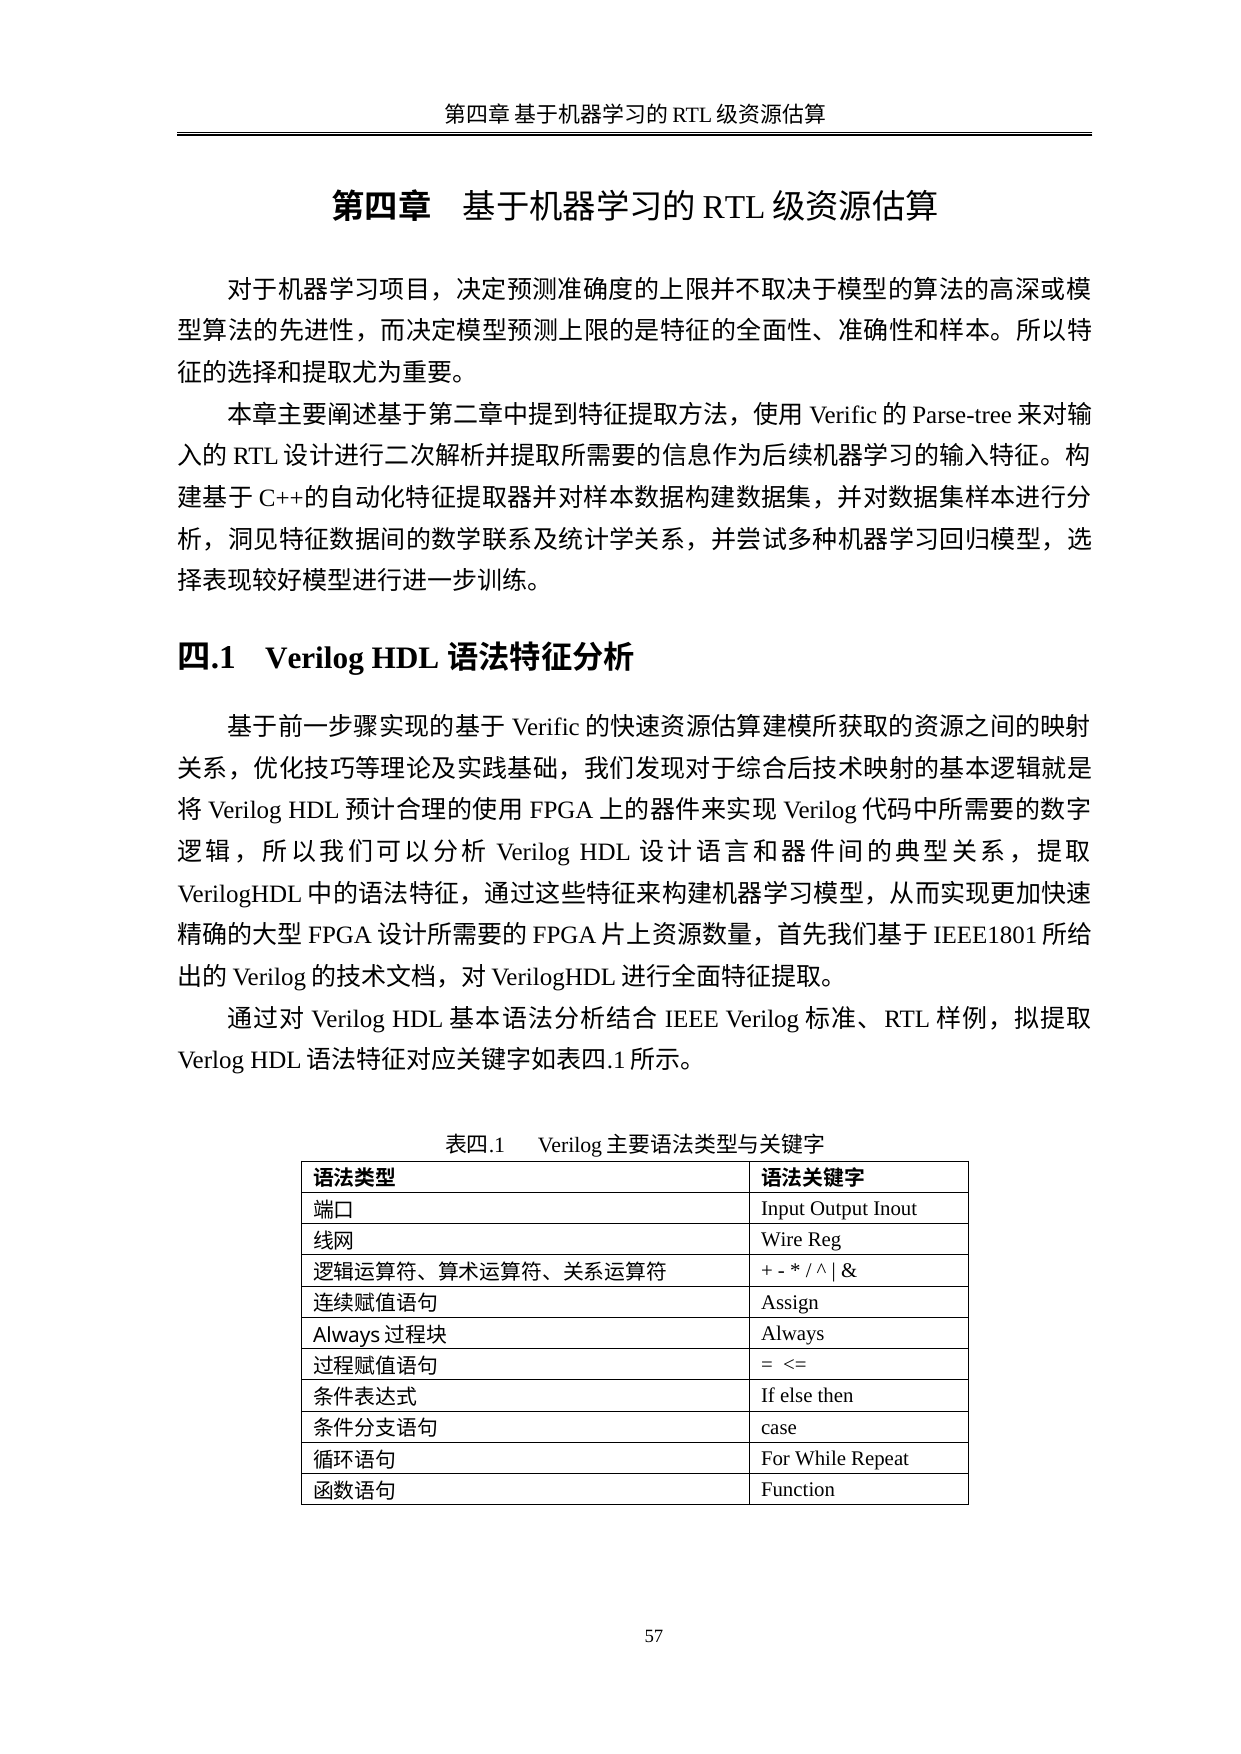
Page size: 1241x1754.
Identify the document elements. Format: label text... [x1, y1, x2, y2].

table_cell 函数语句 [302, 1474, 749, 1504]
table_cell Assign [750, 1287, 968, 1317]
subtitle 基于机器学习的RTL级资源估算 [177, 186, 1092, 227]
table_cell Input Output Inout [750, 1193, 968, 1223]
table_cell 逻辑运算符、算术运算符、关系运算符 [302, 1255, 749, 1286]
text 通过对Verilog HDL基本语法分析结合IEEE Verilog标准、RTL样例，拟提取Verlog HDL语法特征对应关键字如表4.1所示。 [177, 994, 1092, 1077]
table_cell + - * / ^ | & [750, 1255, 968, 1286]
table_cell 条件分支语句 [302, 1412, 749, 1442]
subtitle Verilog HDL 语法特征分析 [177, 636, 1092, 677]
table_cell 过程赋值语句 [302, 1349, 749, 1379]
table_cell Function [750, 1474, 968, 1504]
table_cell If else then [750, 1380, 968, 1411]
table_cell 循环语句 [302, 1443, 749, 1473]
table_cell case [750, 1412, 968, 1442]
text 本章主要阐述基于第二章中提到特征提取方法，使用Verific的Parse-tree来对输入的RTL设计进行二次解析并提取所需要的信息作为后续机器学习的输入特征。构建基于C++的自动化特征提取器并对样本数据构建数据集，并对数据集样本进行分析，洞见特征数据间的数学联系及统计学关系，并尝试多种机器学习回归模型，选择表现较好模型进行进一步训练。 [177, 390, 1092, 598]
text Verilog主要语法类型与关键字 [177, 1119, 1092, 1161]
text 基于前一步骤实现的基于Verific的快速资源估算建模所获取的资源之间的映射关系，优化技巧等理论及实践基础，我们发现对于综合后技术映射的基本逻辑就是将Verilog HDL预计合理的使用FPGA上的器件来实现Verilog代码中所需要的数字逻辑，所以我们可以分析Verilog HDL设计语言和器件间的典型关系，提取VerilogHDL中的语法特征，通过这些特征来构建机器学习模型，从而实现更加快速精确的大型FPGA设计所需要的FPGA片上资源数量，首先我们基于IEEE1801所给出的Verilog的技术文档，对VerilogHDL进行全面特征提取。 [177, 702, 1092, 994]
table_cell 条件表达式 [302, 1380, 749, 1411]
table_cell For While Repeat [750, 1443, 968, 1473]
table_cell Always过程块 [302, 1318, 749, 1348]
table_cell Wire Reg [750, 1224, 968, 1254]
table_cell 连续赋值语句 [302, 1287, 749, 1317]
table_cell Always [750, 1318, 968, 1348]
text 对于机器学习项目，决定预测准确度的上限并不取决于模型的算法的高深或模型算法的先进性，而决定模型预测上限的是特征的全面性、准确性和样本。所以特征的选择和提取尤为重要。 [177, 265, 1092, 390]
table_cell = <= [750, 1349, 968, 1379]
table_cell 线网 [302, 1224, 749, 1254]
table_cell 端口 [302, 1193, 749, 1223]
table_header 语法类型 [302, 1162, 749, 1192]
table_header 语法关键字 [750, 1162, 968, 1192]
